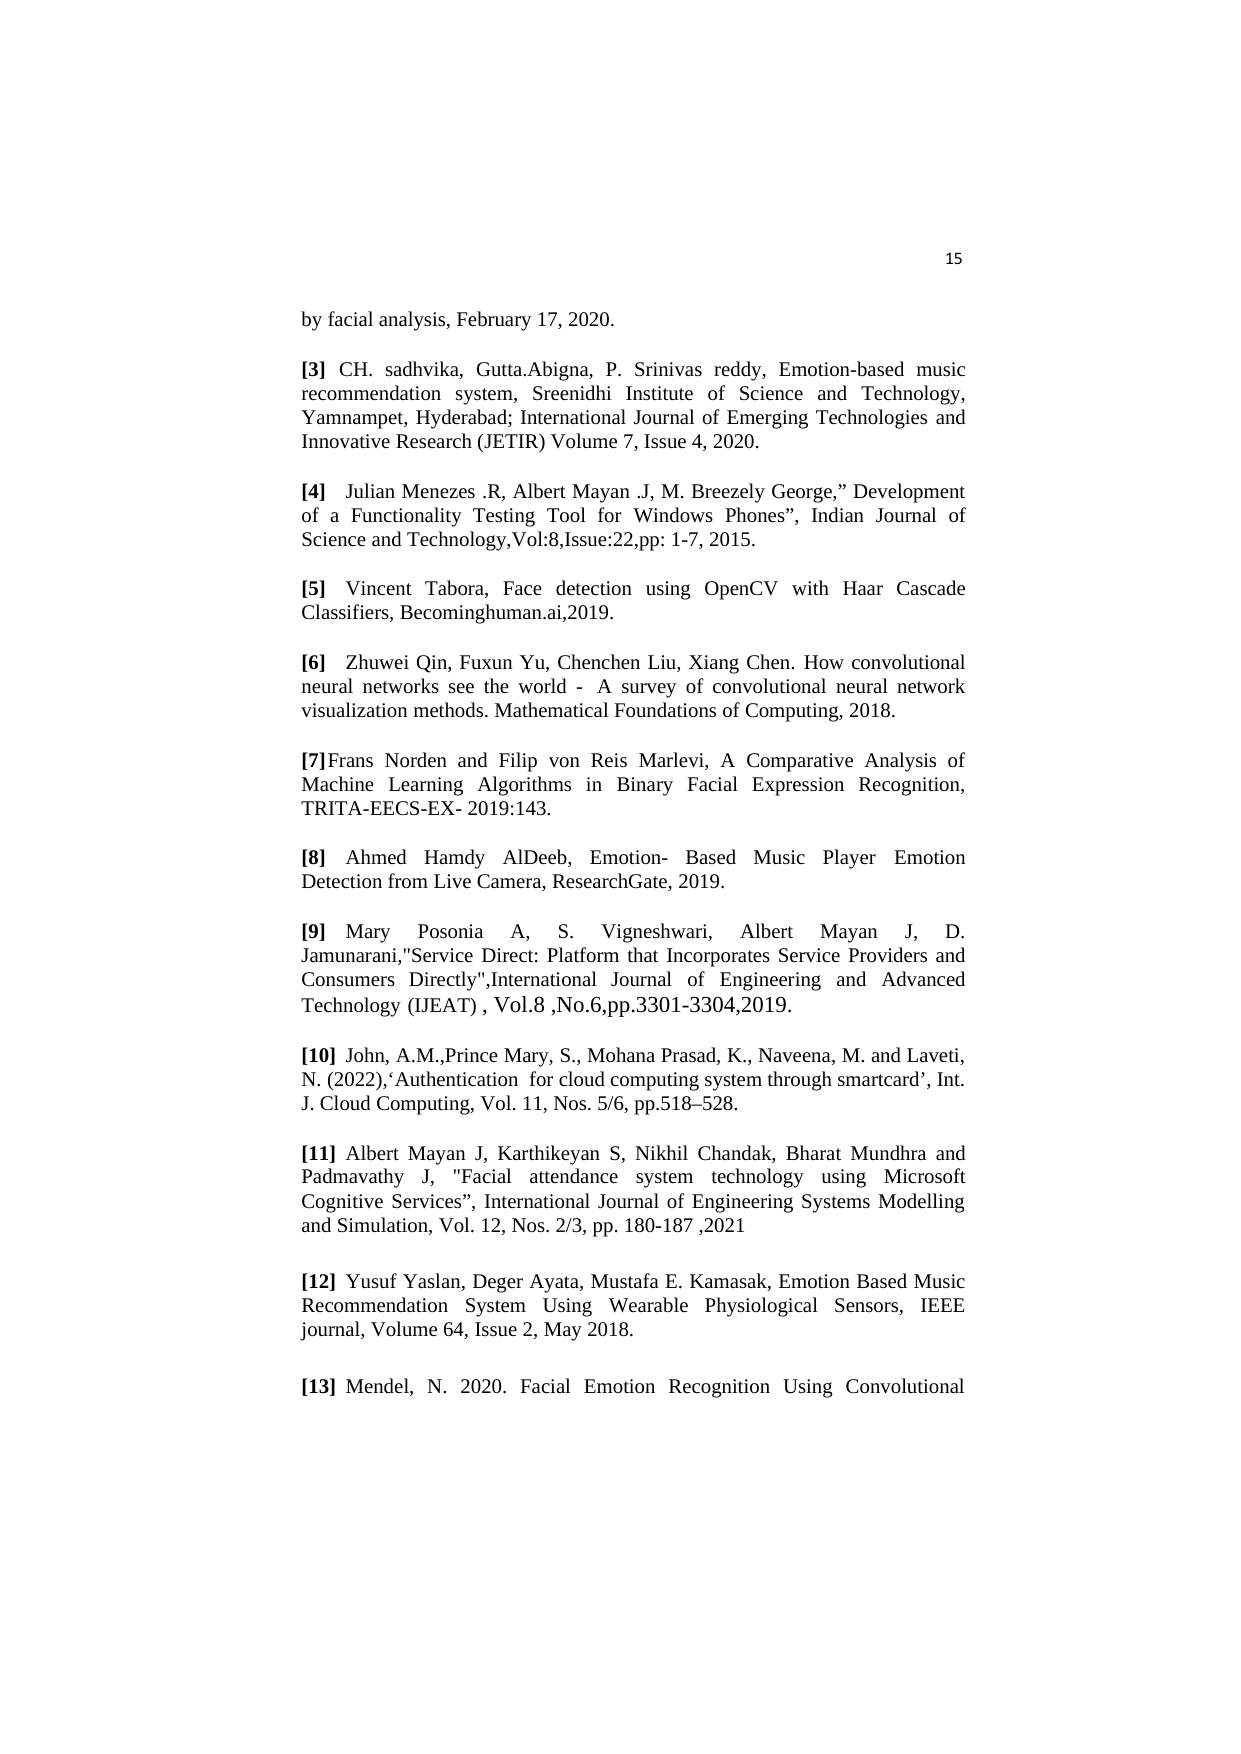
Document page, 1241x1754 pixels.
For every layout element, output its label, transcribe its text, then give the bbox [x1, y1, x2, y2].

list Julian Menezes .R, Albert Mayan .J, M. Breezely George,” Development of a Functionality Testing Tool for Windows Phones”, Indian Journal of Science and Technology,Vol:8,Issue:22,pp: 1-7, 2015. [301, 478, 966, 551]
list Mary Posonia A, S. Vigneshwari, Albert Mayan J, D. Jamunarani,"Service Direct: Platform that Incorporates Service Providers and Consumers Directly",International Journal of Engineering and Advanced Technology (IJEAT) , Vol.8 ,No.6,pp.3301-3304,2019. [301, 919, 966, 1017]
list Frans Norden and Filip von Reis Marlevi, A Comparative Analysis of Machine Learning Algorithms in Binary Facial Expression Recognition, TRITA-EECS-EX- 2019:143. [301, 747, 966, 820]
list Ahmed Hamdy AlDeeb, Emotion- Based Music Player Emotion Detection from Live Camera, ResearchGate, 2019. [301, 845, 966, 893]
list Vincent Tabora, Face detection using OpenCV with Haar Cascade Classifiers, Becominghuman.ai,2019. [301, 576, 966, 624]
list AYUSH Guidel, Birat Sapkota, Krishna Sapkota, Music recommendation by facial analysis, February 17, 2020. [301, 307, 966, 331]
list Mendel, N. 2020. Facial Emotion Recognition Using Convolutional Neural Networks (FERC). Springer Nature Switzerland AG [301, 1374, 966, 1398]
list CH. sadhvika, Gutta.Abigna, P. Srinivas reddy, Emotion-based music recommendation system, Sreenidhi Institute of Science and Technology, Yamnampet, Hyderabad; International Journal of Emerging Technologies and Innovative Research (JETIR) Volume 7, Issue 4, 2020. [301, 357, 966, 453]
list Yusuf Yaslan, Deger Ayata, Mustafa E. Kamasak, Emotion Based Music Recommendation System Using Wearable Physiological Sensors, IEEE journal, Volume 64, Issue 2, May 2018. [301, 1269, 966, 1341]
list Zhuwei Qin, Fuxun Yu, Chenchen Liu, Xiang Chen. How convolutional neural networks see the world - A survey of convolutional neural network visualization methods. Mathematical Foundations of Computing, 2018. [301, 650, 966, 722]
list John, A.M.,Prince Mary, S., Mohana Prasad, K., Naveena, M. and Laveti, N. (2022),‘Authentication for cloud computing system through smartcard’, Int. J. Cloud Computing, Vol. 11, Nos. 5/6, pp.518–528. [301, 1043, 966, 1115]
list Albert Mayan J, Karthikeyan S, Nikhil Chandak, Bharat Mundhra and Padmavathy J, "Facial attendance system technology using Microsoft Cognitive Services”, International Journal of Engineering Systems Modelling and Simulation, Vol. 12, Nos. 2/3, pp. 180-187 ,2021 [301, 1140, 966, 1237]
